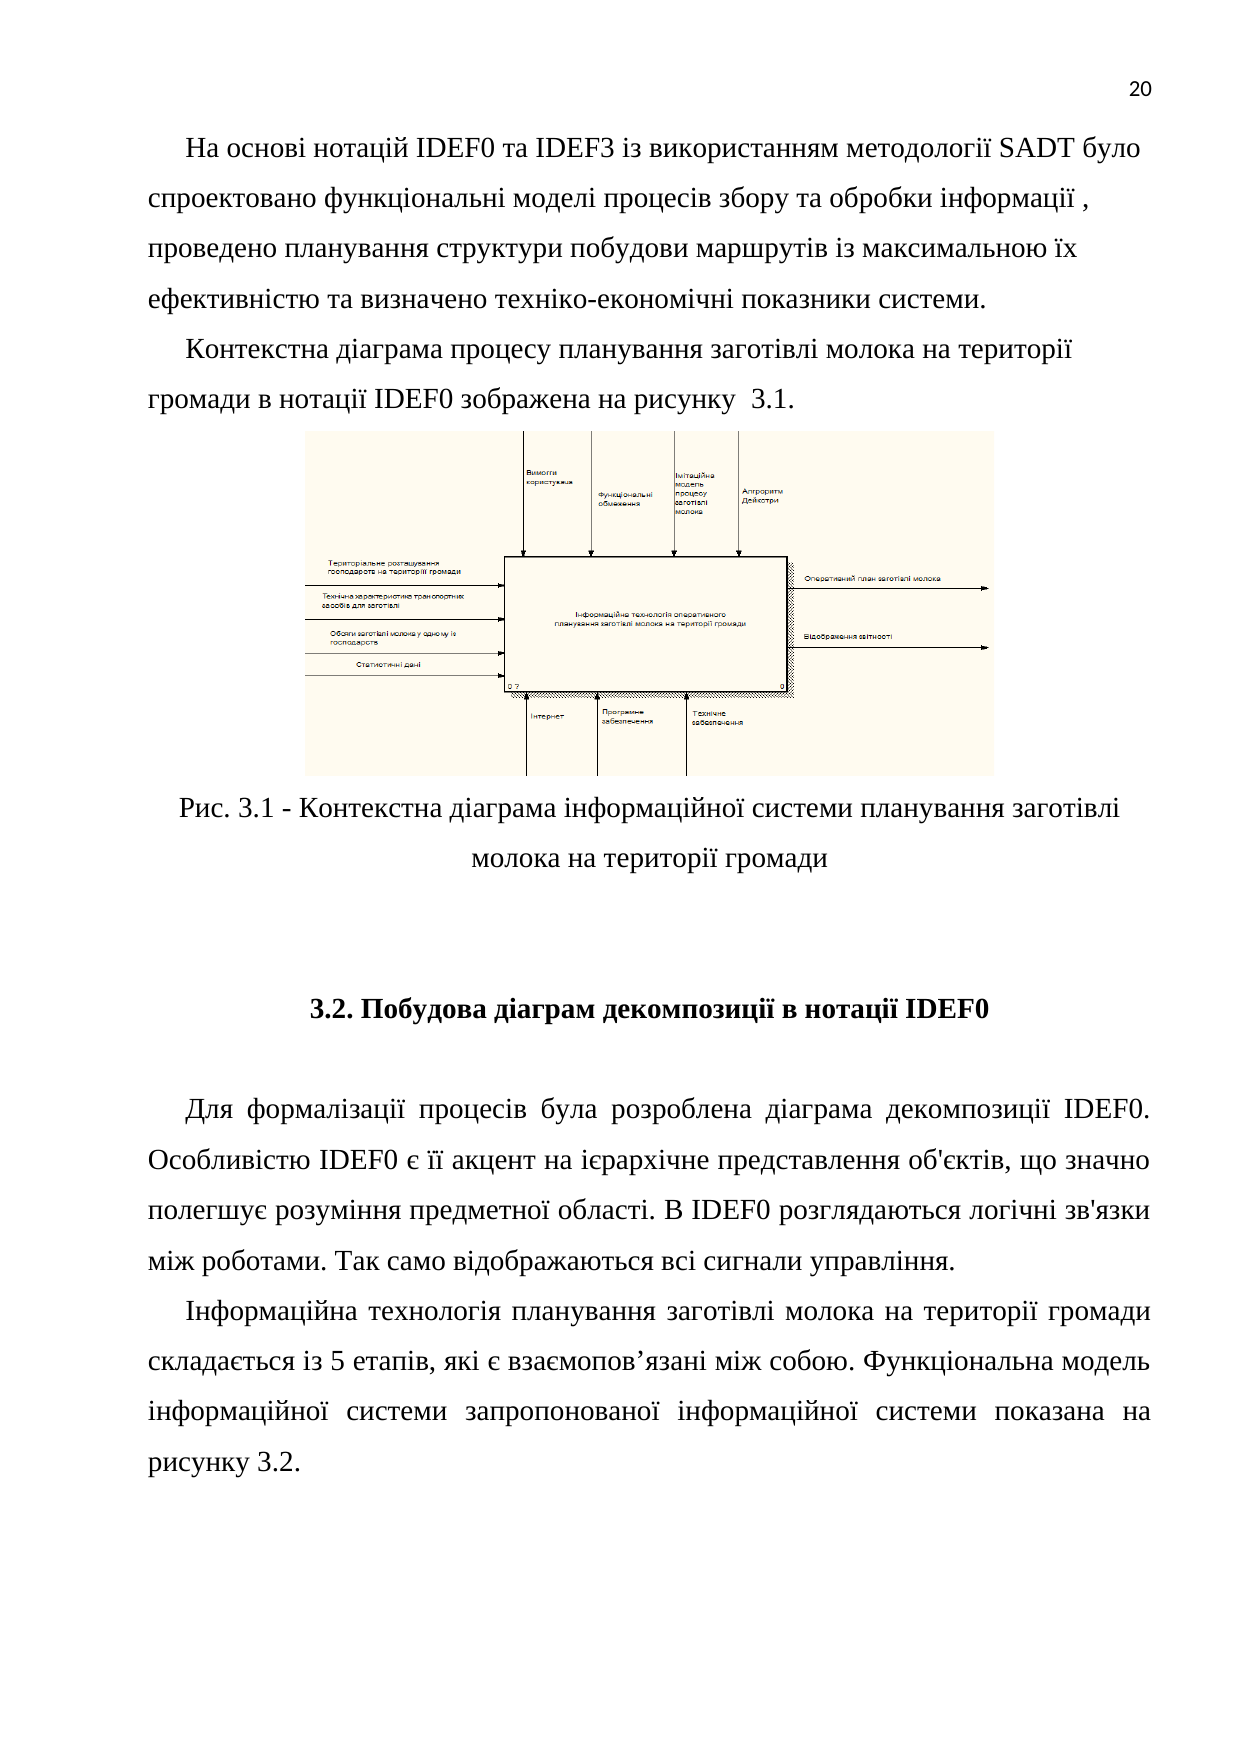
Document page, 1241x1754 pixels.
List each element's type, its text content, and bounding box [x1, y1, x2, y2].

picture [305, 431, 995, 776]
text Для формалізації процесів була розроблена діаграма декомпозиції IDEF0. Особливістю IDEF0 є її акцент на ієрархічне представлення об'єктів, що значно полегшує розуміння предметної області. В IDEF0 розглядаються логічні зв'язки між роботами. Так само відображаються всі сигнали управління. [148, 1092, 1152, 1276]
text Рис. 3.1 - Контекстна діаграма інформаційної системи планування заготівлі молока на території громади [148, 790, 1152, 874]
text На основі нотацій IDEF0 та IDEF3 із використанням методології SADT було спроектовано функціональні моделі процесів збору та обробки інформації , проведено планування структури побудови маршрутів із максимальною їх ефективністю та визначено техніко-економічні показники системи. [148, 130, 1152, 314]
text 3.2. Побудова діаграм декомпозиції в нотації IDEF0 [148, 991, 1152, 1024]
text Контекстна діаграма процесу планування заготівлі молока на території громади в нотації IDEF0 зображена на рисунку 3.1. [148, 331, 1152, 415]
text Інформаційна технологія планування заготівлі молока на території громади складається із 5 етапів, які є взаємопов’язані між собою. Функціональна модель інформаційної системи запропонованої інформаційної системи показана на рисунку 3.2. [148, 1293, 1152, 1477]
